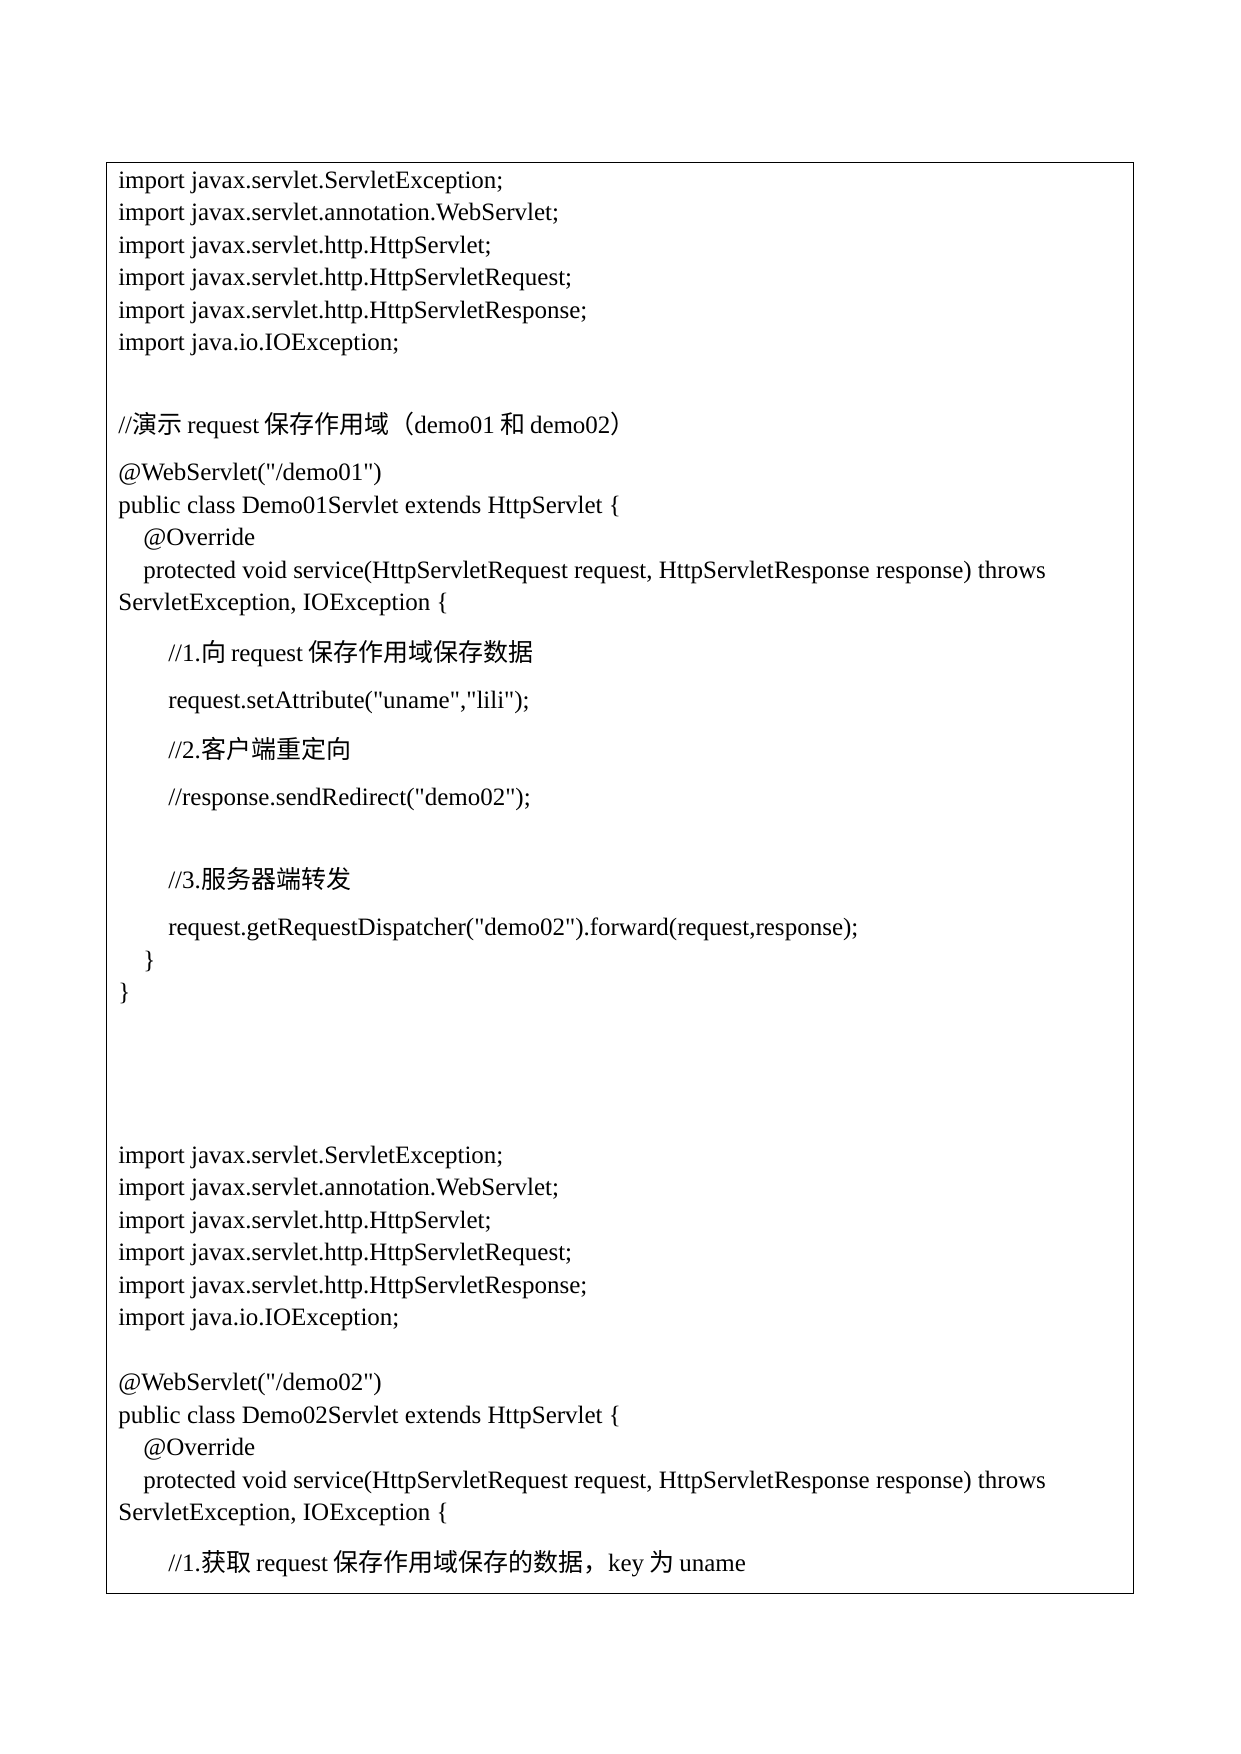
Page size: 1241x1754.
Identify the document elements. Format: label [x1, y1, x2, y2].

table_header [107, 163, 1133, 1593]
